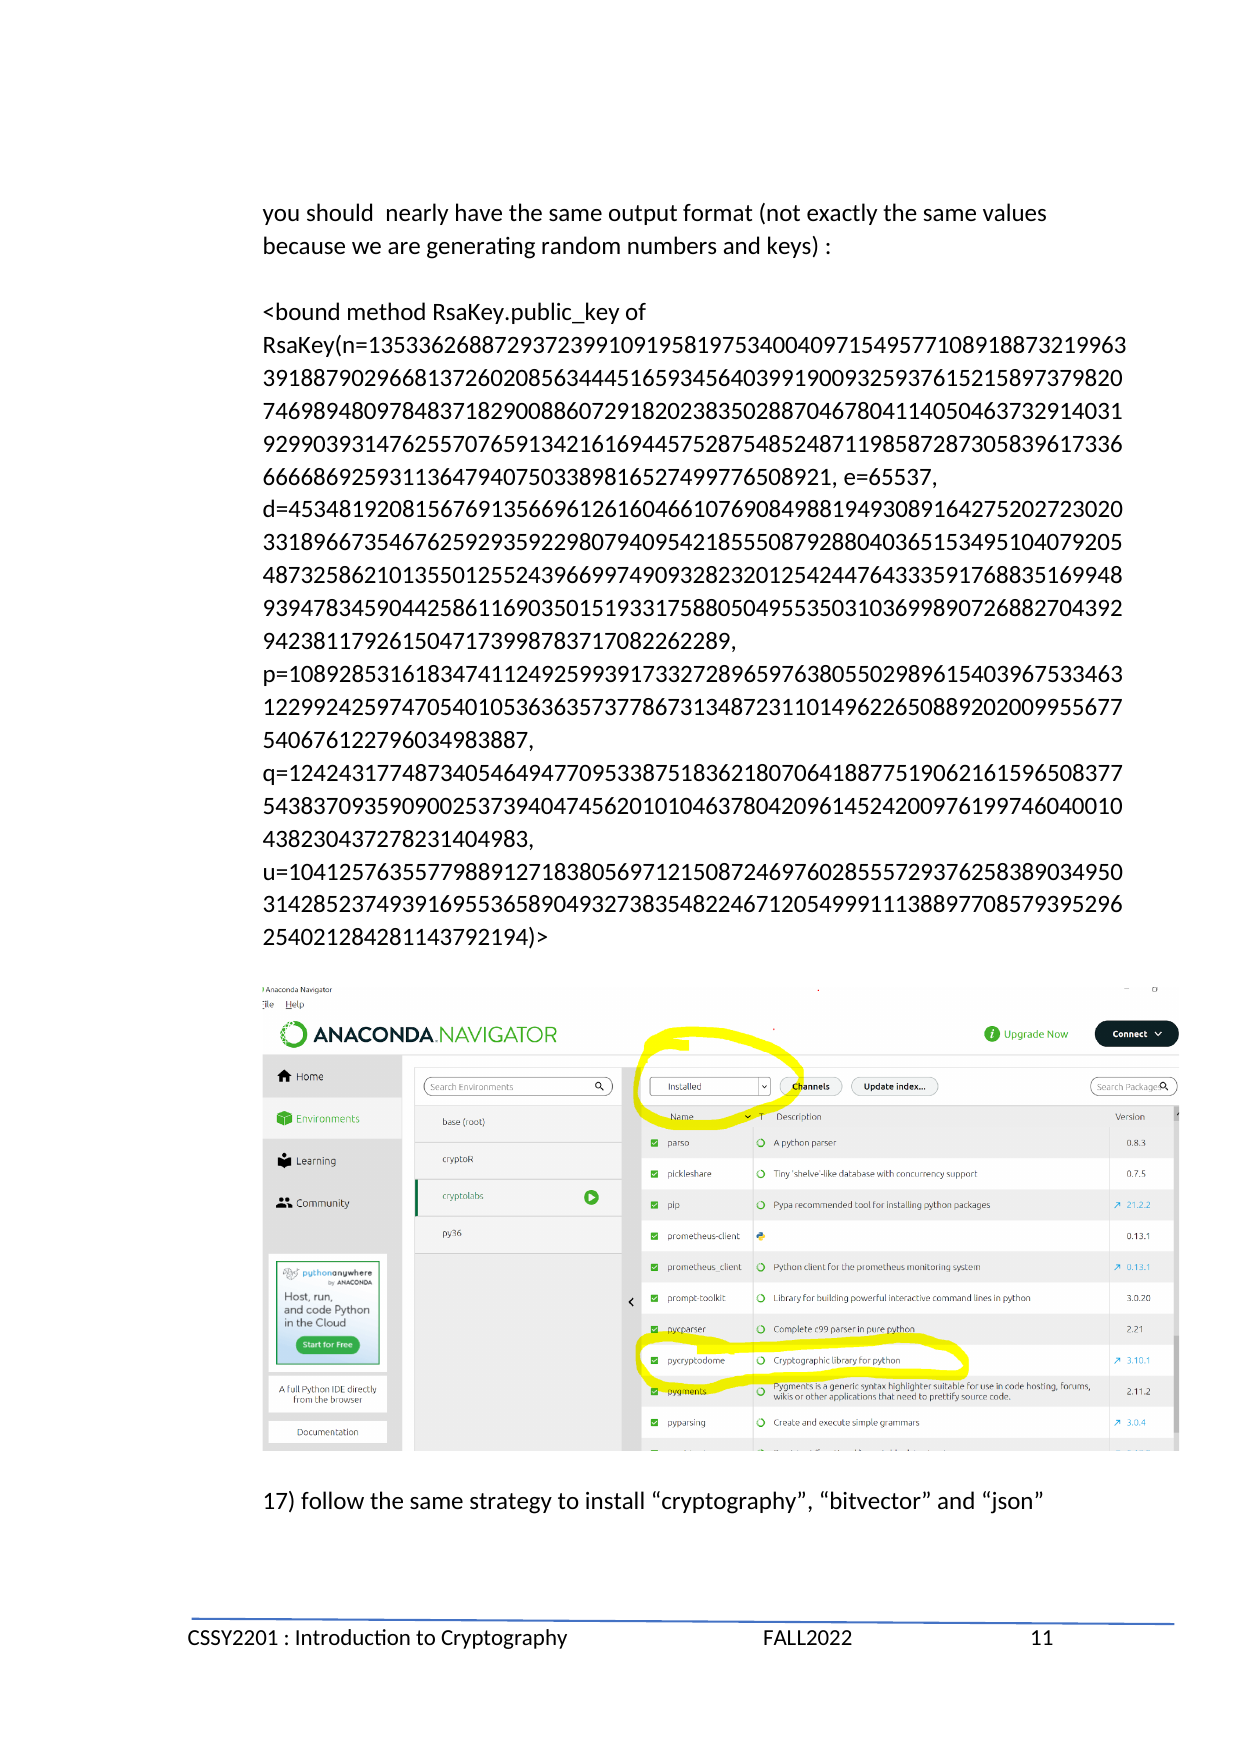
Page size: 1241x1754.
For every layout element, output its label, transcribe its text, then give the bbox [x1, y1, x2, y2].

picture [262, 987, 1180, 1451]
text you should nearly have the same output format (not exactly the same values because we are generating random numbers and keys) : [262, 197, 1132, 261]
text <bound method RsaKey.public_key of RsaKey(n=135336268872937239910919581975340040971549577108918873219963391887902966813726020856344451659345640399190093259376152158973798207469894809784837182900886072918202383502887046780411405046373291403192990393147625570765913421616944575287548524871198587287305839617336666686925931136479407503389816527499776508921, e=65537, d=4534819208156769135669612616046610769084988194930891642752027230203318966735467625929359229807940954218555087928804036515349510407920548732586210135501255243966997490932823201254244764333591768835169948939478345904425861169035015193317588050495535031036998907268827043929423811792615047173998783717082262289, p=10892853161834741124925993917332728965976380550298961540396753346312299242597470540105363635737786731348723110149622650889202009955677540676122796034983887, q=12424317748734054649477095338751836218070641887751906216159650837754383709359090025373940474562010104637804209614524200976199746040010438230437278231404983, u=10412576355779889127183805697121508724697602855572937625838903495031428523749391695536589049327383548224671205499911138897708579395296254021284281143792194)> [262, 296, 1132, 952]
text 17) follow the same strategy to install “cryptography”, “bitvector” and “json” [262, 1485, 1132, 1516]
